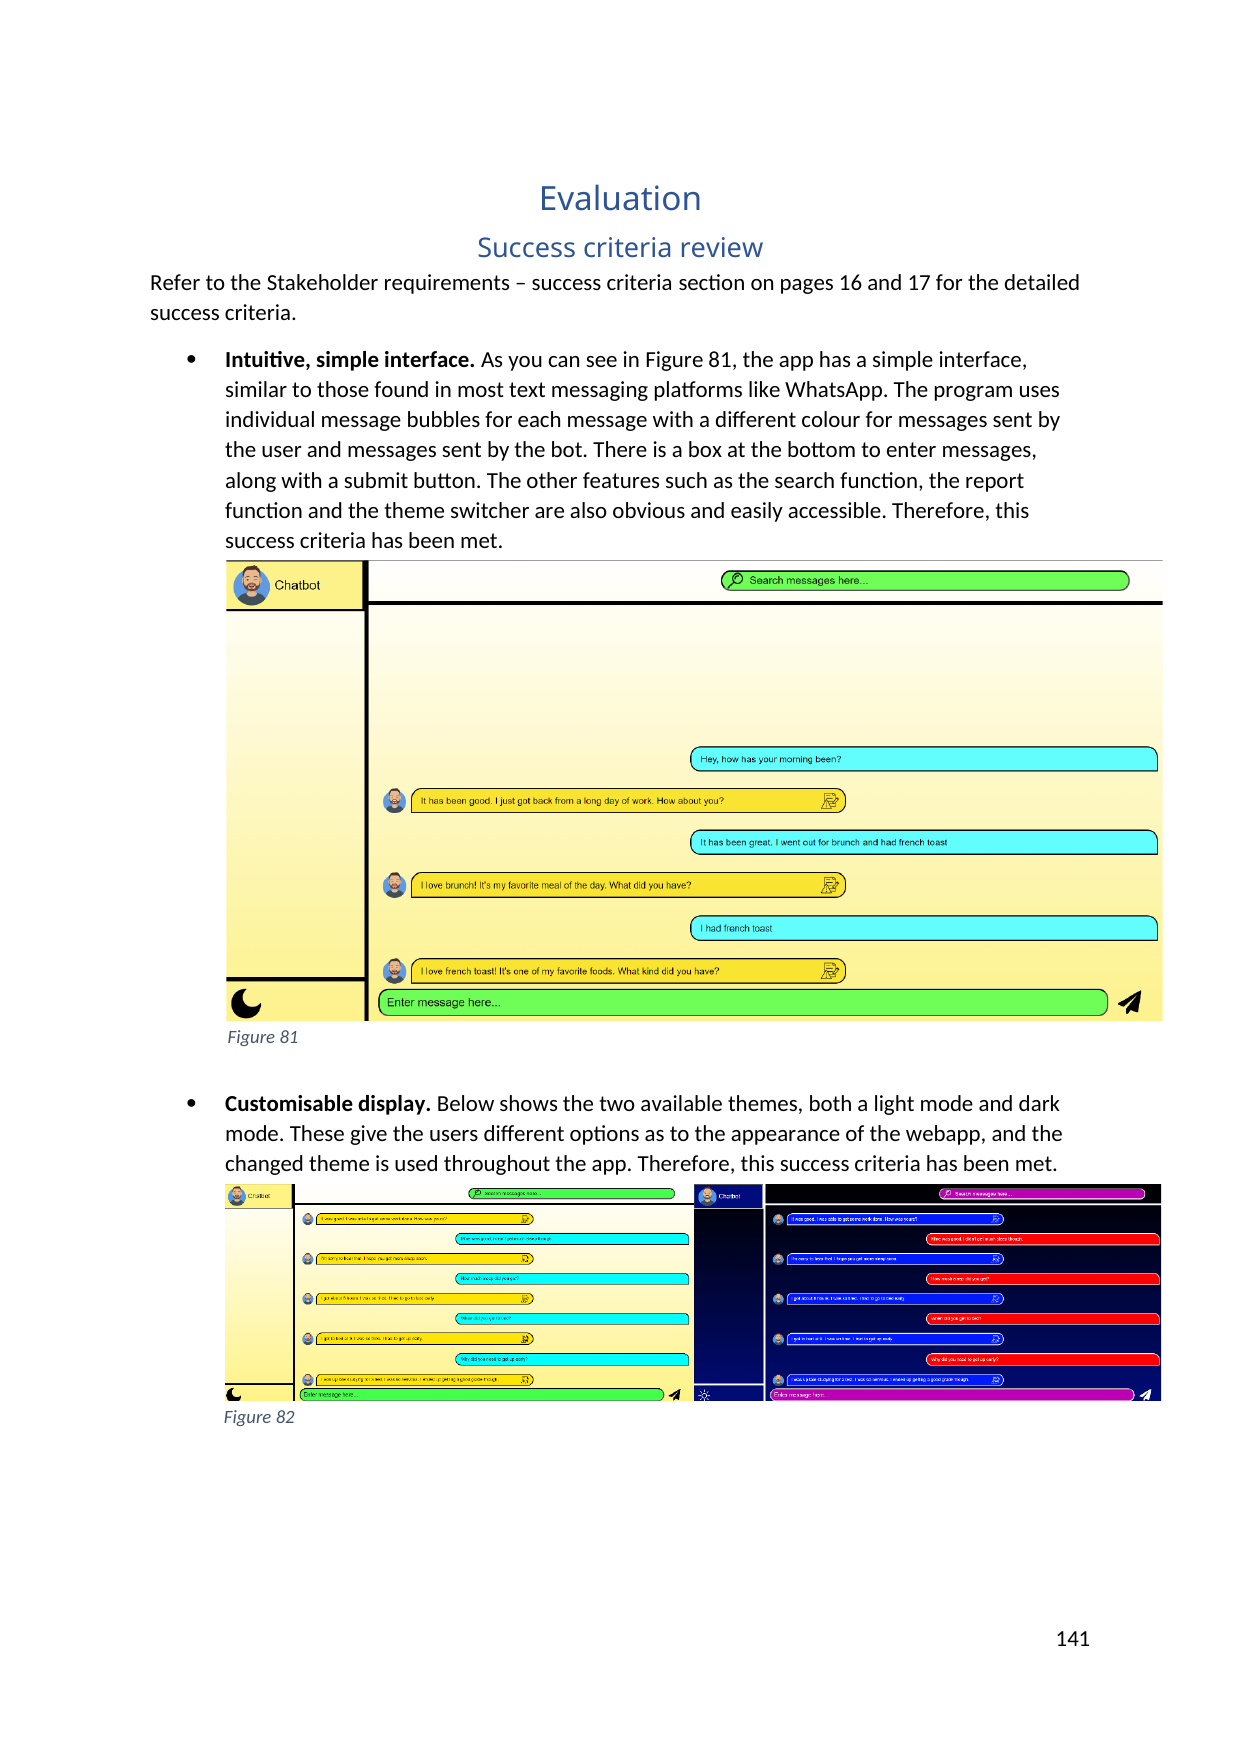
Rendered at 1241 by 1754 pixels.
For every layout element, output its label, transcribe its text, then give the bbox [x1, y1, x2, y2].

list Intuitive, simple interface. As you can see in Figure 81, the app has a simple interface, similar to those found in most text messaging platforms like WhatsApp. The program uses individual message bubbles for each message with a different colour for messages sent by the user and messages sent by the bot. There is a box at the bottom to enter messages, along with a submit button. The other features such as the search function, the report function and the theme switcher are also obvious and easily accessible. Therefore, this success criteria has been met. [187, 345, 1090, 554]
subtitle Success criteria review [150, 228, 1090, 265]
picture [225, 560, 1162, 1020]
picture [223, 1184, 1161, 1400]
subtitle Evaluation [150, 175, 1090, 220]
list Customisable display. Below shows the two available themes, both a light mode and dark mode. These give the users different options as to the appearance of the webapp, and the changed theme is used throughout the app. Therefore, this success criteria has been met. [187, 1089, 1090, 1177]
text Refer to the Stakeholder requirements – success criteria section on pages 16 and 17 for the detailed success criteria. [150, 268, 1090, 326]
